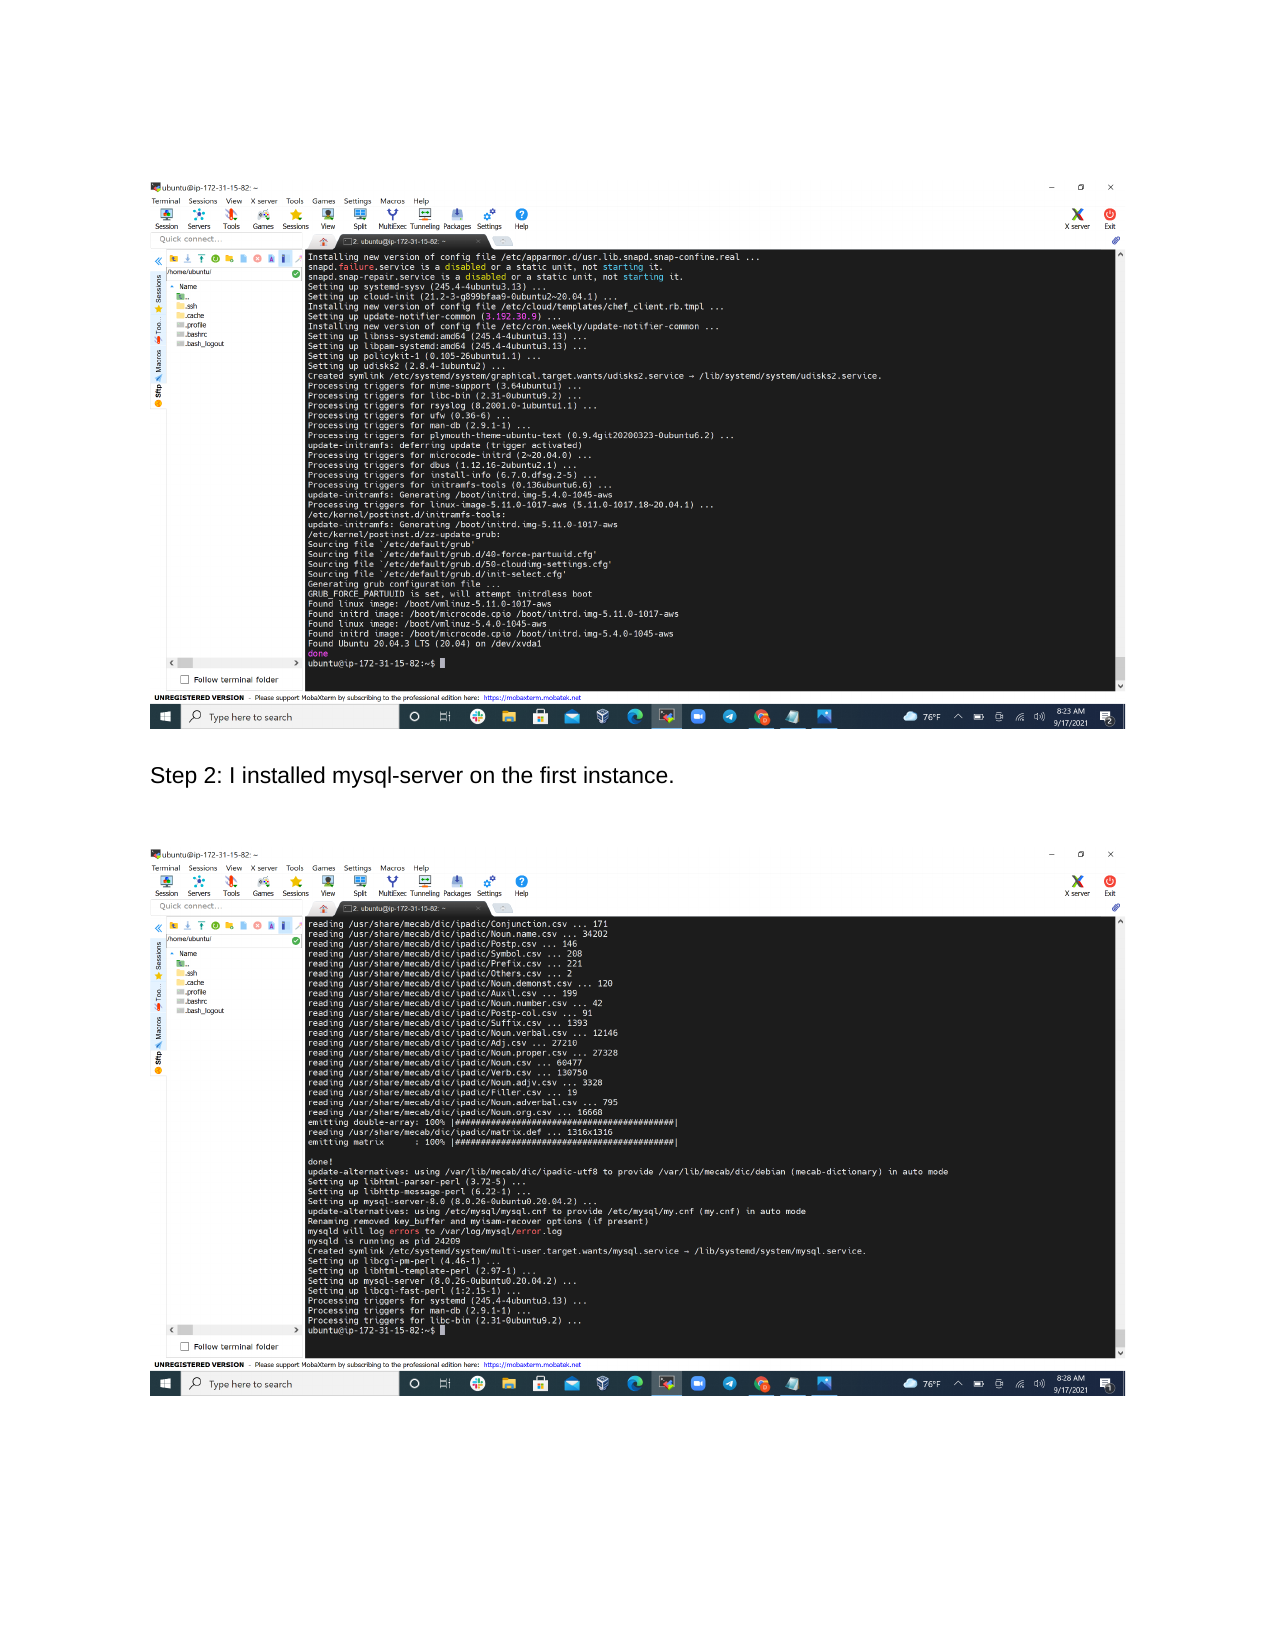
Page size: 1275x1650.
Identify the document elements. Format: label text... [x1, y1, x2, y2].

text Step 2: I installed mysql-server on the first instance. [150, 762, 1125, 788]
picture [150, 847, 1125, 1396]
picture [150, 180, 1125, 729]
